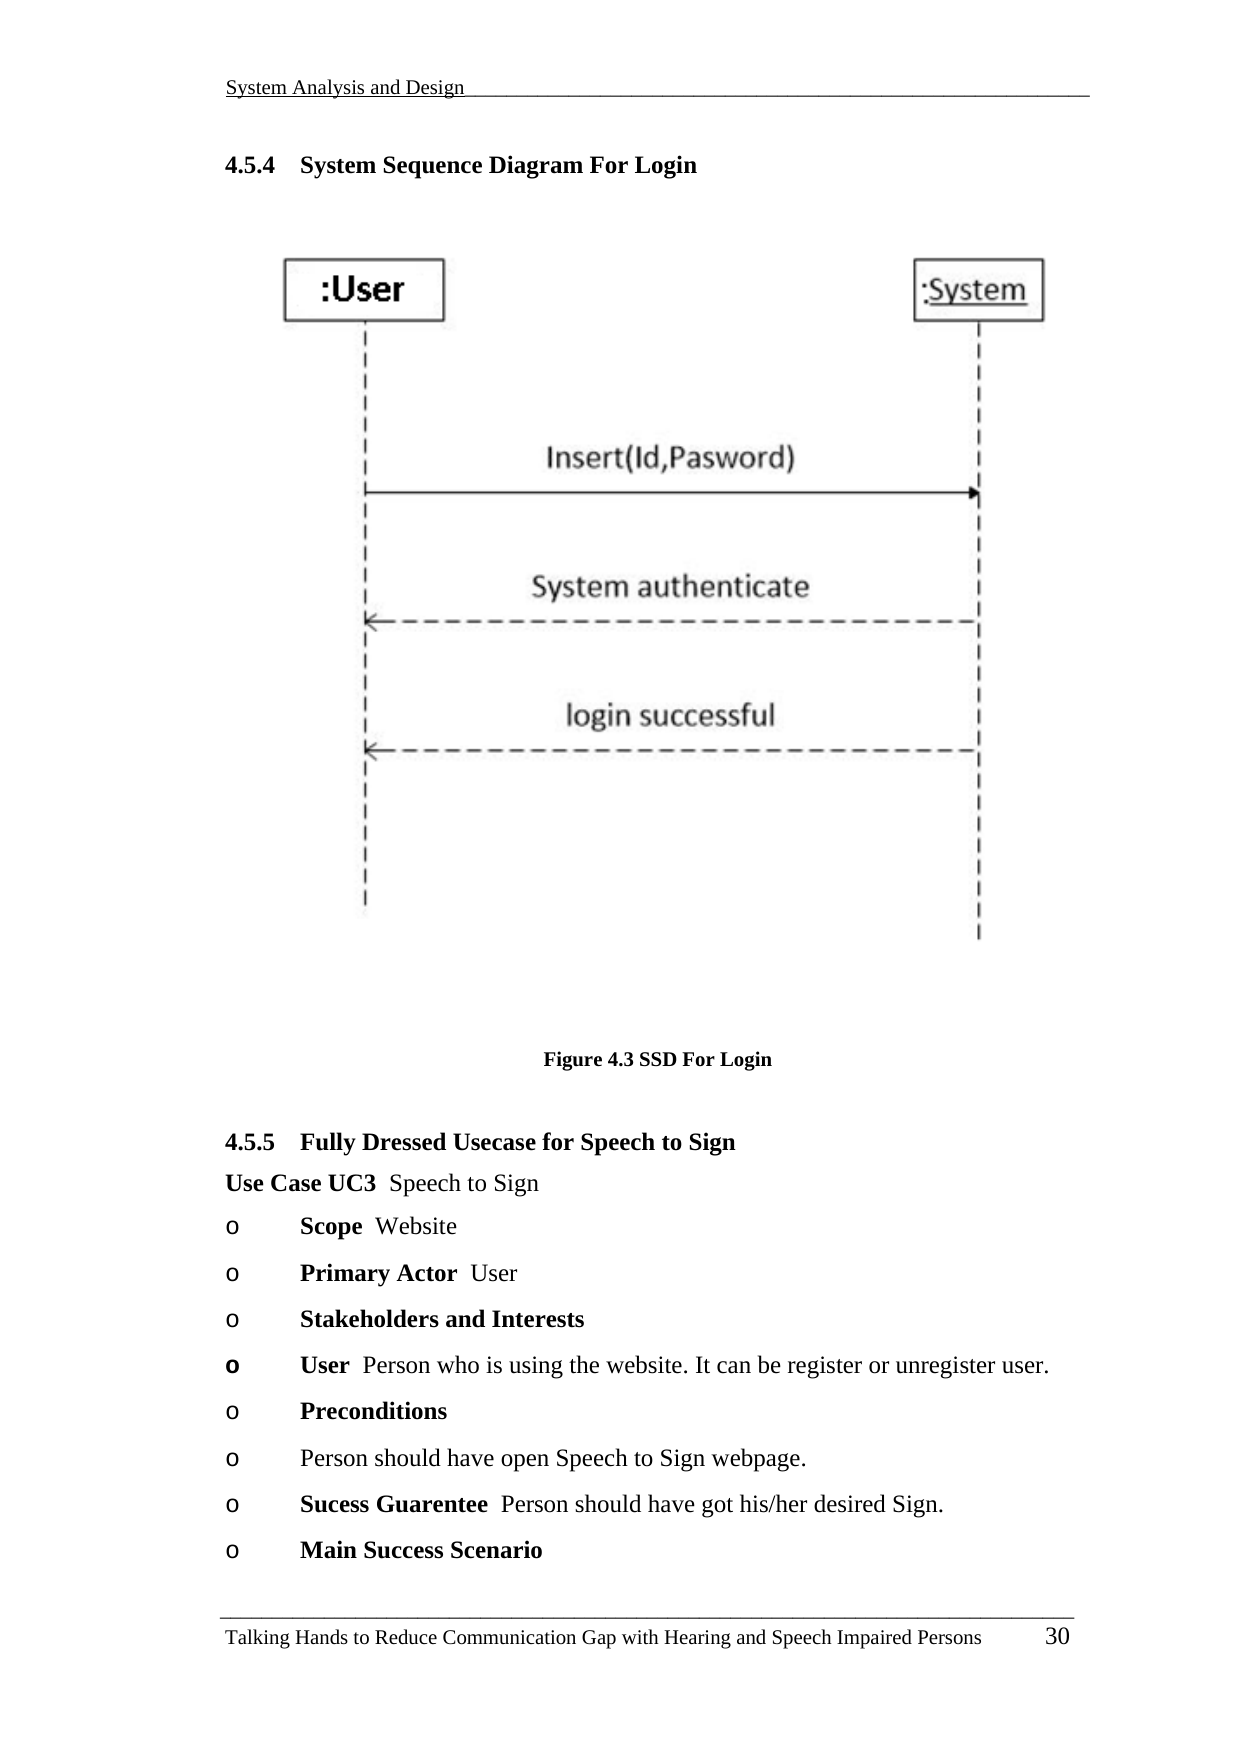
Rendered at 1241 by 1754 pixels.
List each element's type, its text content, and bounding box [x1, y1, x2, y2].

list Main Success Scenario [225, 1535, 1090, 1566]
list User Person who is using the website. It can be register or unregister user. [225, 1350, 1090, 1381]
text Use Case UC3 Speech to Sign [225, 1168, 1090, 1197]
list Sucess Guarentee Person should have got his/her desired Sign. [225, 1489, 1090, 1520]
text Figure 4.3 SSD For Login [225, 1047, 1090, 1071]
list Stakeholders and Interests [225, 1304, 1090, 1335]
list Preconditions [225, 1396, 1090, 1427]
list Scope Website [225, 1211, 1090, 1242]
subtitle Fully Dressed Usecase for Speech to Sign [225, 1127, 1090, 1156]
list Person should have open Speech to Sign webpage. [225, 1443, 1090, 1473]
subtitle System Sequence Diagram For Login [225, 150, 1090, 179]
list Primary Actor User [225, 1258, 1090, 1288]
picture [247, 191, 1068, 1021]
